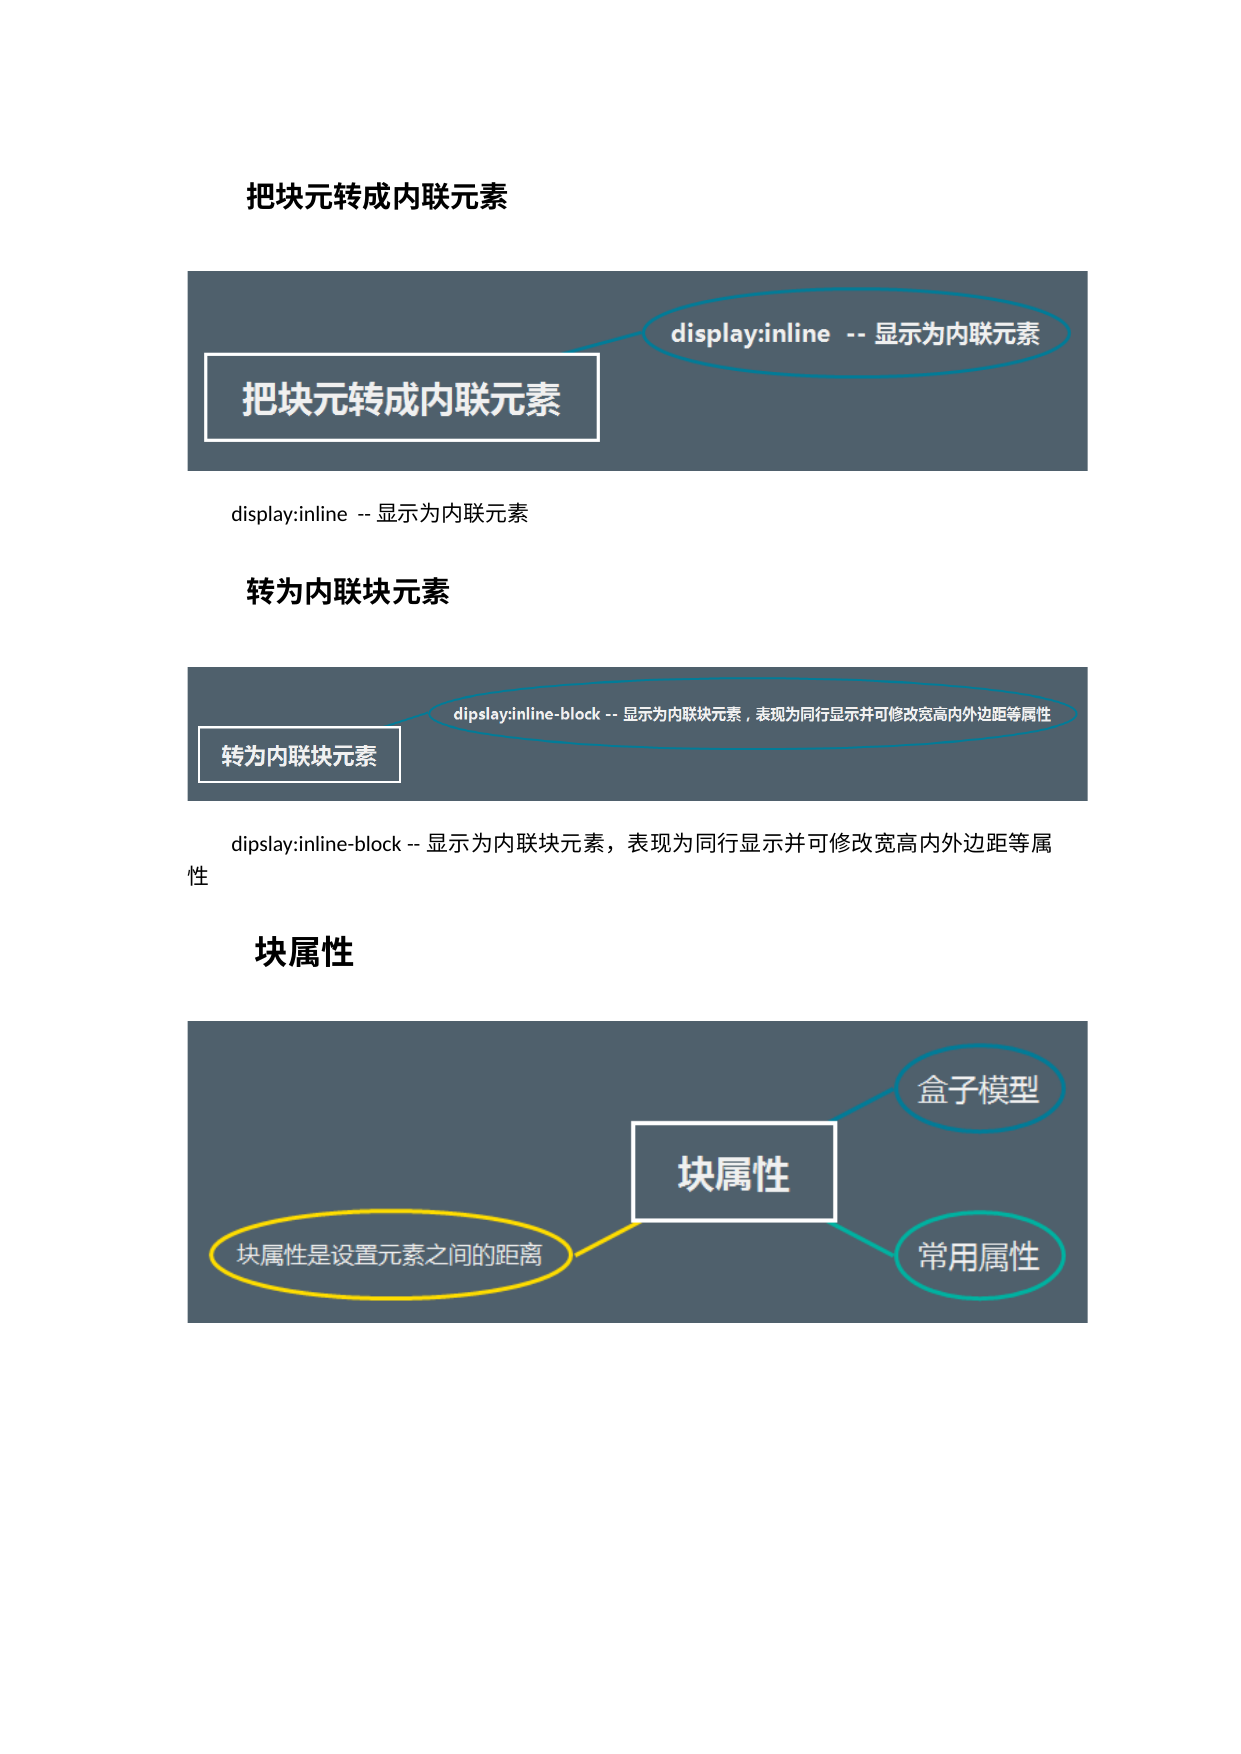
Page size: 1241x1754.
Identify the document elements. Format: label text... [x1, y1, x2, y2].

picture [187, 271, 1088, 471]
subtitle 把块元转成内联元素 [187, 162, 1053, 227]
picture [187, 1021, 1088, 1323]
text display:inline -- 显示为内联元素 [187, 496, 1053, 528]
subtitle 转为内联块元素 [187, 557, 1053, 622]
text dipslay:inline-block -- 显示为内联块元素，表现为同行显示并可修改宽高内外边距等属性 [187, 826, 1053, 891]
picture [187, 667, 1088, 801]
subtitle 块属性 [187, 918, 1053, 983]
